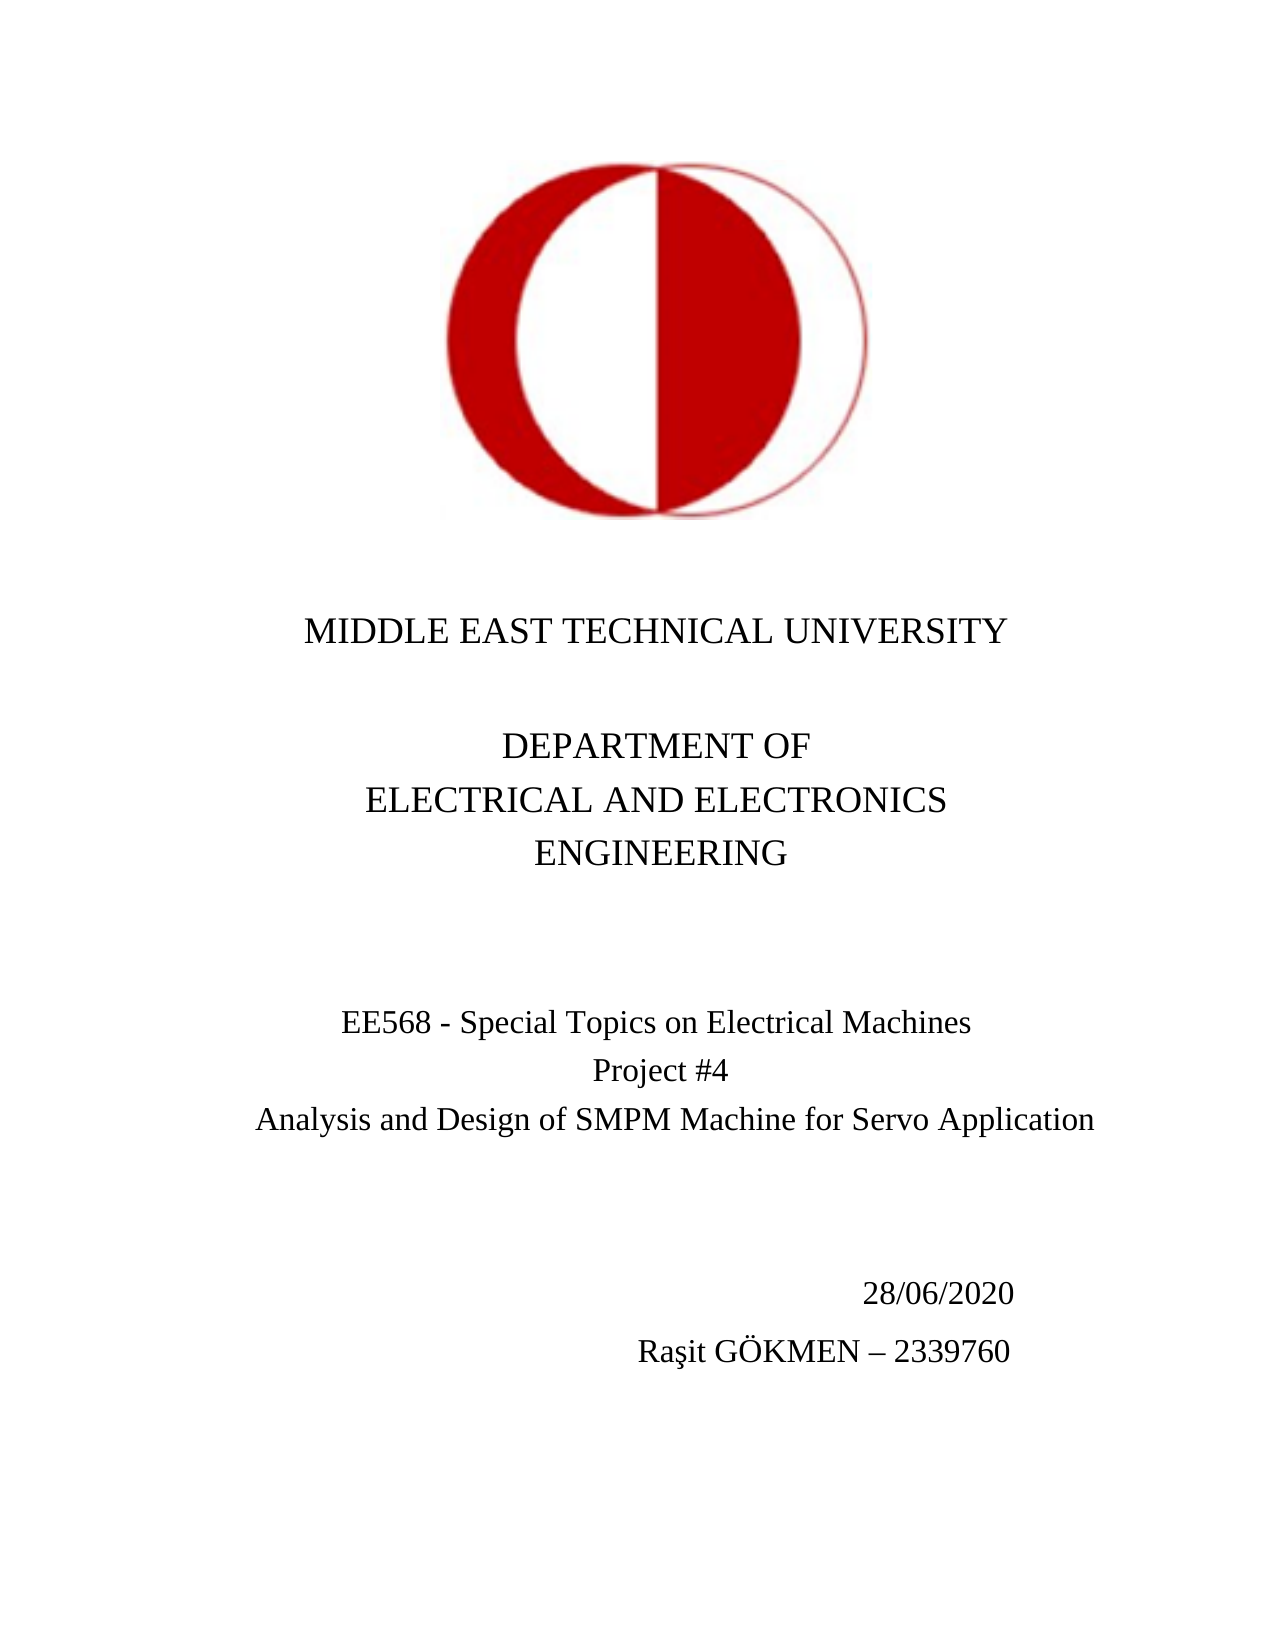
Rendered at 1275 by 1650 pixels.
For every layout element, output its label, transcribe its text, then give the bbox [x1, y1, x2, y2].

picture [440, 160, 873, 520]
text 28/06/2020 [412, 1273, 1162, 1312]
text MIDDLE EAST TECHNICAL UNIVERSITY [112, 608, 1162, 652]
text EE568 - Special Topics on Electrical Machines [112, 1002, 1162, 1040]
text Raşit GÖKMEN – 2339760 [564, 1331, 1162, 1370]
text Project #4 [112, 1051, 1162, 1089]
text Analysis and Design of SMPM Machine for Servo Application [112, 1099, 1162, 1138]
text DEPARTMENT OF [112, 724, 1162, 767]
text ELECTRICAL AND ELECTRONICS [112, 777, 1162, 820]
text ENGINEERING [112, 831, 1162, 874]
